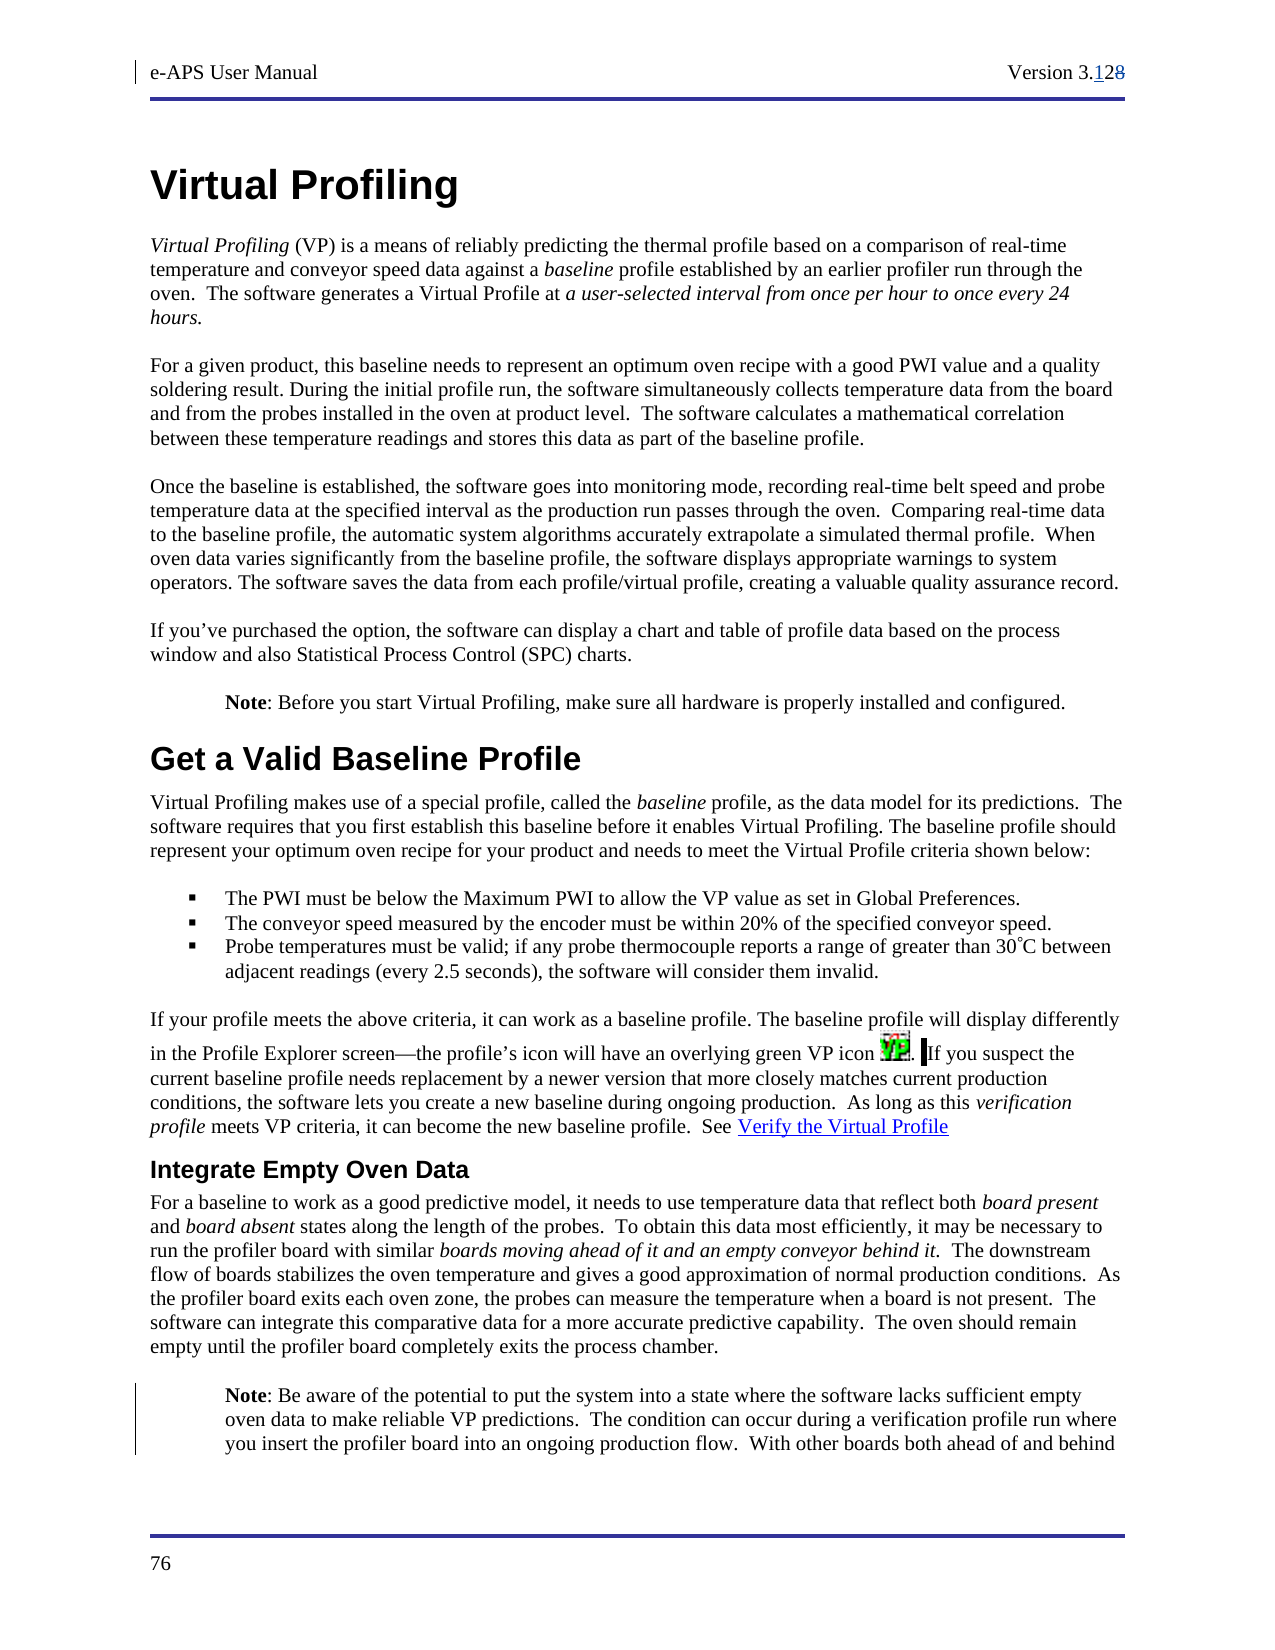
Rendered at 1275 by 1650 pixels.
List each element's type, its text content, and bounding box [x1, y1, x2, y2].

text If your profile meets the above criteria, it can work as a baseline profile. The baseline profile will display differently in the Profile Explorer screen—the profile’s icon will have an overlying green VP icon . If you suspect the current baseline profile needs replacement by a newer version that more closely matches current production conditions, the software lets you create a new baseline during ongoing production. As long as this verification profile meets VP criteria, it can become the new baseline profile. See Verify the Virtual Profile [150, 1007, 1125, 1138]
text Virtual Profiling (VP) is a means of reliably predicting the thermal profile based on a comparison of real-time temperature and conveyor speed data against a baseline profile established by an earlier profiler run through the oven. The software generates a Virtual Profile at a user-selected interval from once per hour to once every 24 hours. [150, 233, 1125, 329]
list Probe temperatures must be valid; if any probe thermocouple reports a range of greater than 30C between adjacent readings (every 2.5 seconds), the software will consider them invalid. [187, 934, 1125, 983]
subtitle Virtual Profiling [150, 160, 1125, 208]
text If you’ve purchased the option, the software can display a chart and table of profile data based on the process window and also Statistical Process Control (SPC) charts. [150, 618, 1125, 666]
text Note: Before you start Virtual Profiling, make sure all hardware is properly installed and configured. [150, 690, 1125, 714]
text Virtual Profiling makes use of a special profile, called the baseline profile, as the data model for its predictions. The software requires that you first establish this baseline before it enables Virtual Profiling. The baseline profile should represent your optimum oven recipe for your product and needs to meet the Virtual Profile criteria shown below: [150, 790, 1125, 862]
text For a given product, this baseline needs to represent an optimum oven recipe with a good PWI value and a quality soldering result. During the initial profile run, the software simultaneously collects temperature data from the board and from the probes installed in the oven at product level. The software calculates a mathematical correlation between these temperature readings and stores this data as part of the baseline profile. [150, 353, 1125, 449]
text Once the baseline is established, the software goes into monitoring mode, recording real-time belt speed and probe temperature data at the specified interval as the production run passes through the oven. Comparing real-time data to the baseline profile, the automatic system algorithms accurately extrapolate a simulated thermal profile. When oven data varies significantly from the baseline profile, the software displays appropriate warnings to system operators. The software saves the data from each profile/virtual profile, creating a valuable quality assurance record. [150, 473, 1125, 594]
list The PWI must be below the Maximum PWI to allow the VP value as set in Global Preferences. [187, 886, 1125, 910]
subtitle Integrate Empty Oven Data [150, 1155, 1125, 1184]
text For a baseline to work as a good predictive model, it needs to use temperature data that reflect both board present and board absent states along the length of the probes. To obtain this data most efficiently, it may be necessary to run the profiler board with similar boards moving ahead of it and an empty conveyor behind it. The downstream flow of boards stabilizes the oven temperature and gives a good approximation of normal production conditions. As the profiler board exits each oven zone, the probes can measure the temperature when a board is not present. The software can integrate this comparative data for a more accurate predictive capability. The oven should remain empty until the profiler board completely exits the process chamber. [150, 1190, 1125, 1358]
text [225, 1382, 1125, 1455]
list The conveyor speed measured by the encoder must be within 20% of the specified conveyor speed. [187, 910, 1125, 934]
subtitle Get a Valid Baseline Profile [150, 739, 1125, 778]
